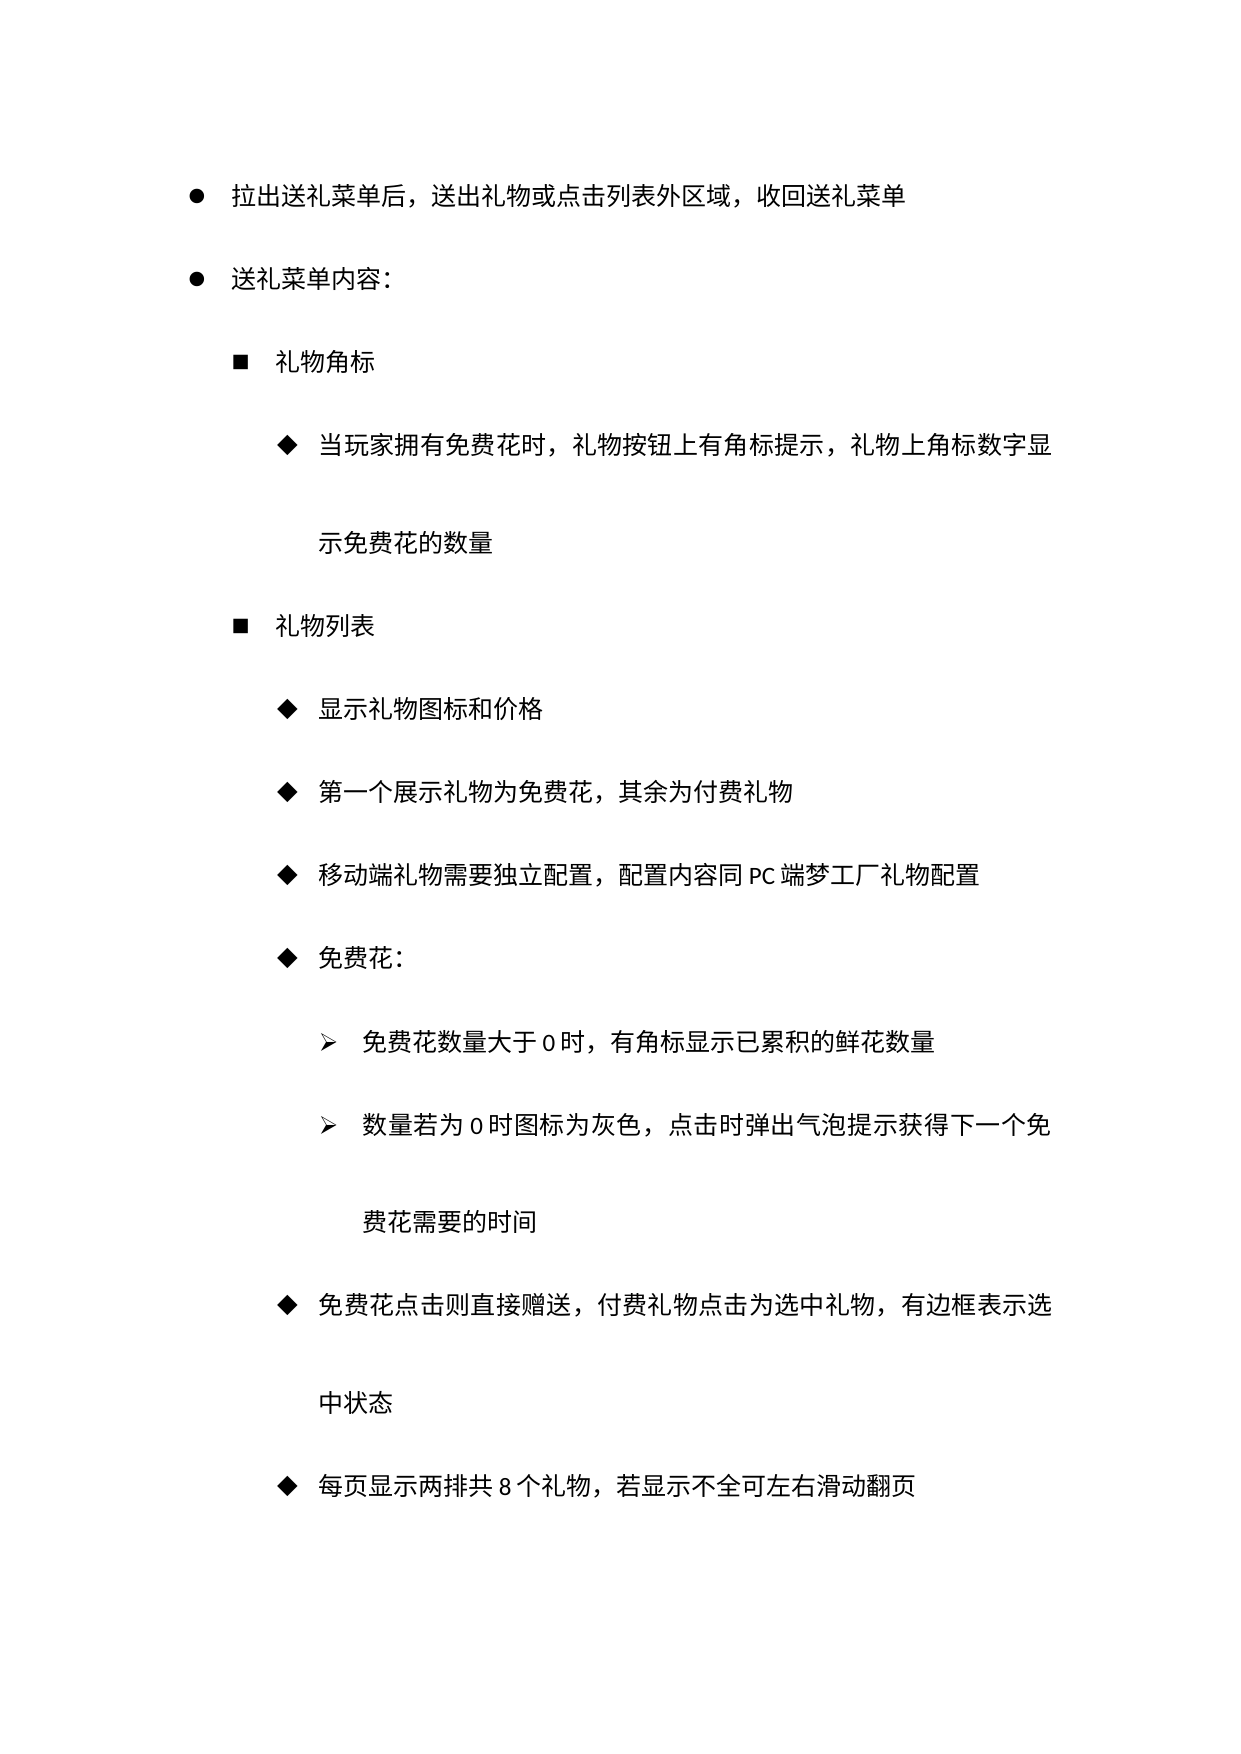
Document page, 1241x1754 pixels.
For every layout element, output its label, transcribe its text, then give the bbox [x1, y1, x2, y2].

list 第一个展示礼物为免费花，其余为付费礼物 [275, 758, 1053, 823]
list 每页显示两排共8个礼物，若显示不全可左右滑动翻页 [275, 1452, 1053, 1517]
list 礼物列表 [231, 592, 1053, 657]
list 免费花数量大于0时，有角标显示已累积的鲜花数量 [319, 1008, 1053, 1073]
list 免费花点击则直接赠送，付费礼物点击为选中礼物，有边框表示选中状态 [275, 1271, 1053, 1434]
list 礼物角标 [231, 328, 1053, 393]
list 送礼菜单内容： [187, 245, 1053, 310]
list 拉出送礼菜单后，送出礼物或点击列表外区域，收回送礼菜单 [187, 162, 1053, 227]
list 数量若为0时图标为灰色，点击时弹出气泡提示获得下一个免费花需要的时间 [319, 1091, 1053, 1253]
list 移动端礼物需要独立配置，配置内容同PC端梦工厂礼物配置 [275, 841, 1053, 906]
list 显示礼物图标和价格 [275, 675, 1053, 740]
list 当玩家拥有免费花时，礼物按钮上有角标提示，礼物上角标数字显示免费花的数量 [275, 411, 1053, 574]
list 免费花： [275, 924, 1053, 989]
